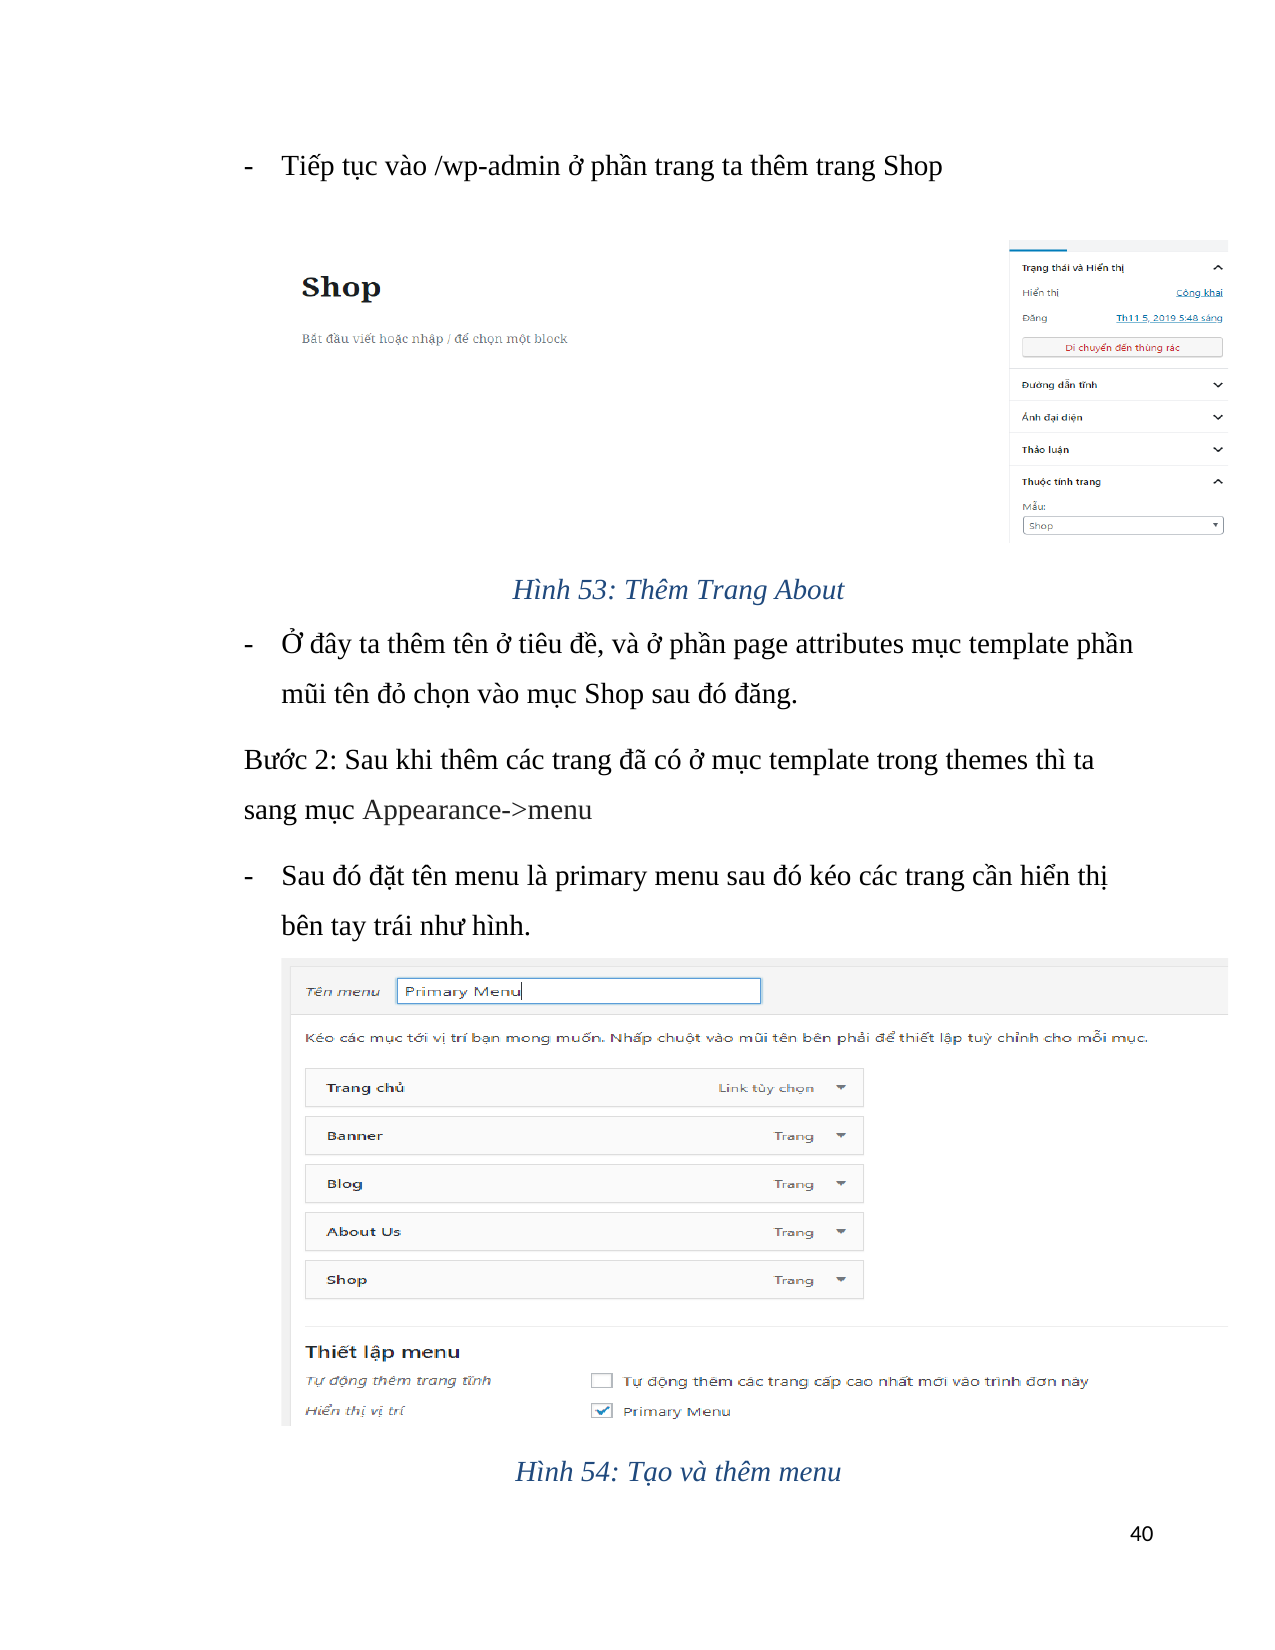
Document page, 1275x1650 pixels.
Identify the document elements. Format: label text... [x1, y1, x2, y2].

text Bước 2: Sau khi thêm các trang đã có ở mục template trong themes thì ta sang mục Appearance->menu [244, 742, 1153, 826]
picture [281, 240, 1229, 543]
list Ở đây ta thêm tên ở tiêu đề, và ở phần page attributes mục template phần mũi tên đỏ chọn vào mục Shop sau đó đăng. [244, 626, 1153, 710]
picture [281, 958, 1229, 1426]
text Hình 53: Thêm Trang About [206, 572, 1153, 606]
list Tiếp tục vào /wp-admin ở phần trang ta thêm trang Shop [244, 148, 1153, 181]
text Hình 54: Tạo và thêm menu [206, 1454, 1153, 1488]
list Sau đó đặt tên menu là primary menu sau đó kéo các trang cần hiển thị bên tay trái như hình. [244, 858, 1153, 941]
